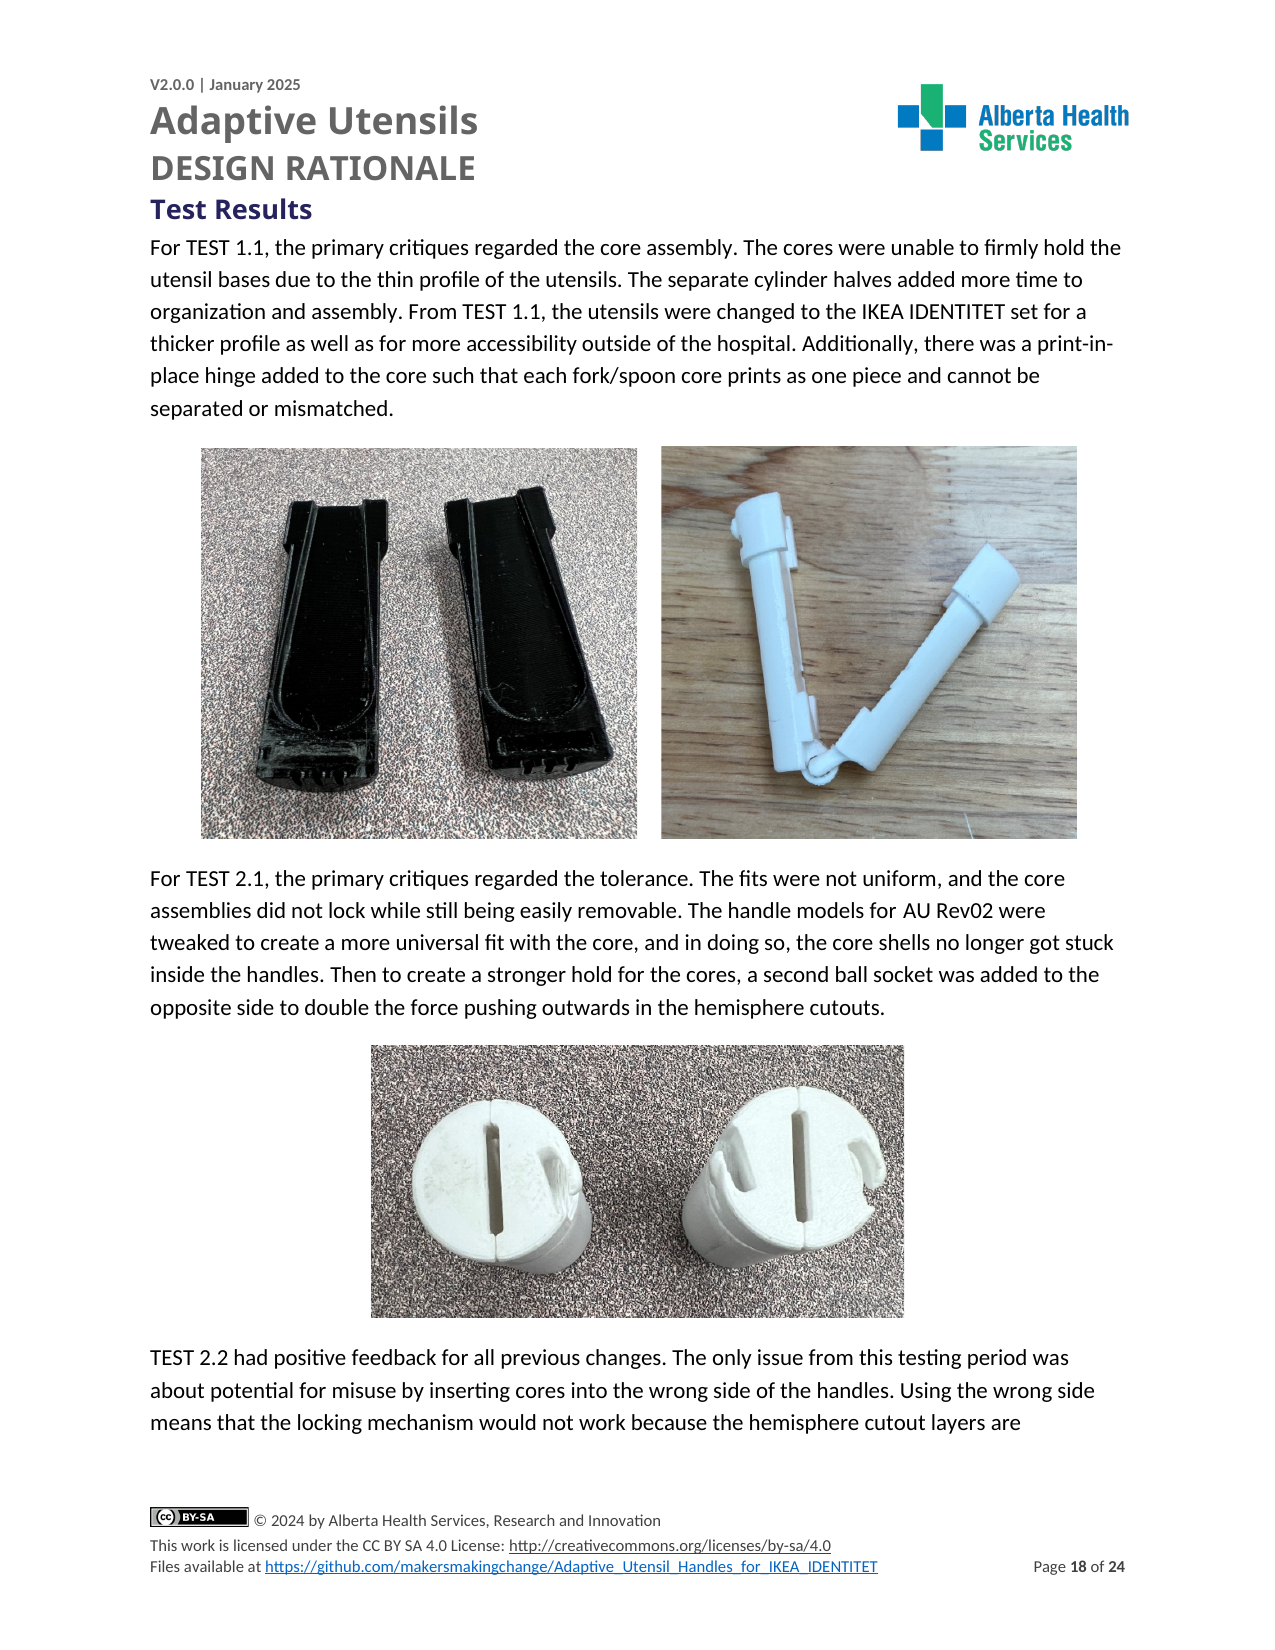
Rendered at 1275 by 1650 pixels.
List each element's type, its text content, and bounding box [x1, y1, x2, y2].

picture [896, 82, 1130, 152]
picture [371, 1045, 905, 1318]
picture [201, 448, 638, 839]
subtitle Test Results [150, 191, 1125, 227]
picture [661, 446, 1077, 839]
picture [150, 1507, 249, 1527]
text For TEST 2.1, the primary critiques regarded the tolerance. The fits were not uniform, and the core assemblies did not lock while still being easily removable. The handle models for AU Rev02 were tweaked to create a more universal fit with the core, and in doing so, the core shells no longer got stuck inside the handles. Then to create a stronger hold for the cores, a second ball socket was added to the opposite side to double the force pushing outwards in the hemisphere cutouts. [150, 864, 1125, 1021]
text For TEST 1.1, the primary critiques regarded the core assembly. The cores were unable to firmly hold the utensil bases due to the thin profile of the utensils. The separate cylinder halves added more time to organization and assembly. From TEST 1.1, the utensils were changed to the IKEA IDENTITET set for a thicker profile as well as for more accessibility outside of the hospital. Additionally, there was a print-in-place hinge added to the core such that each fork/spoon core prints as one piece and cannot be separated or mismatched. [150, 233, 1125, 422]
